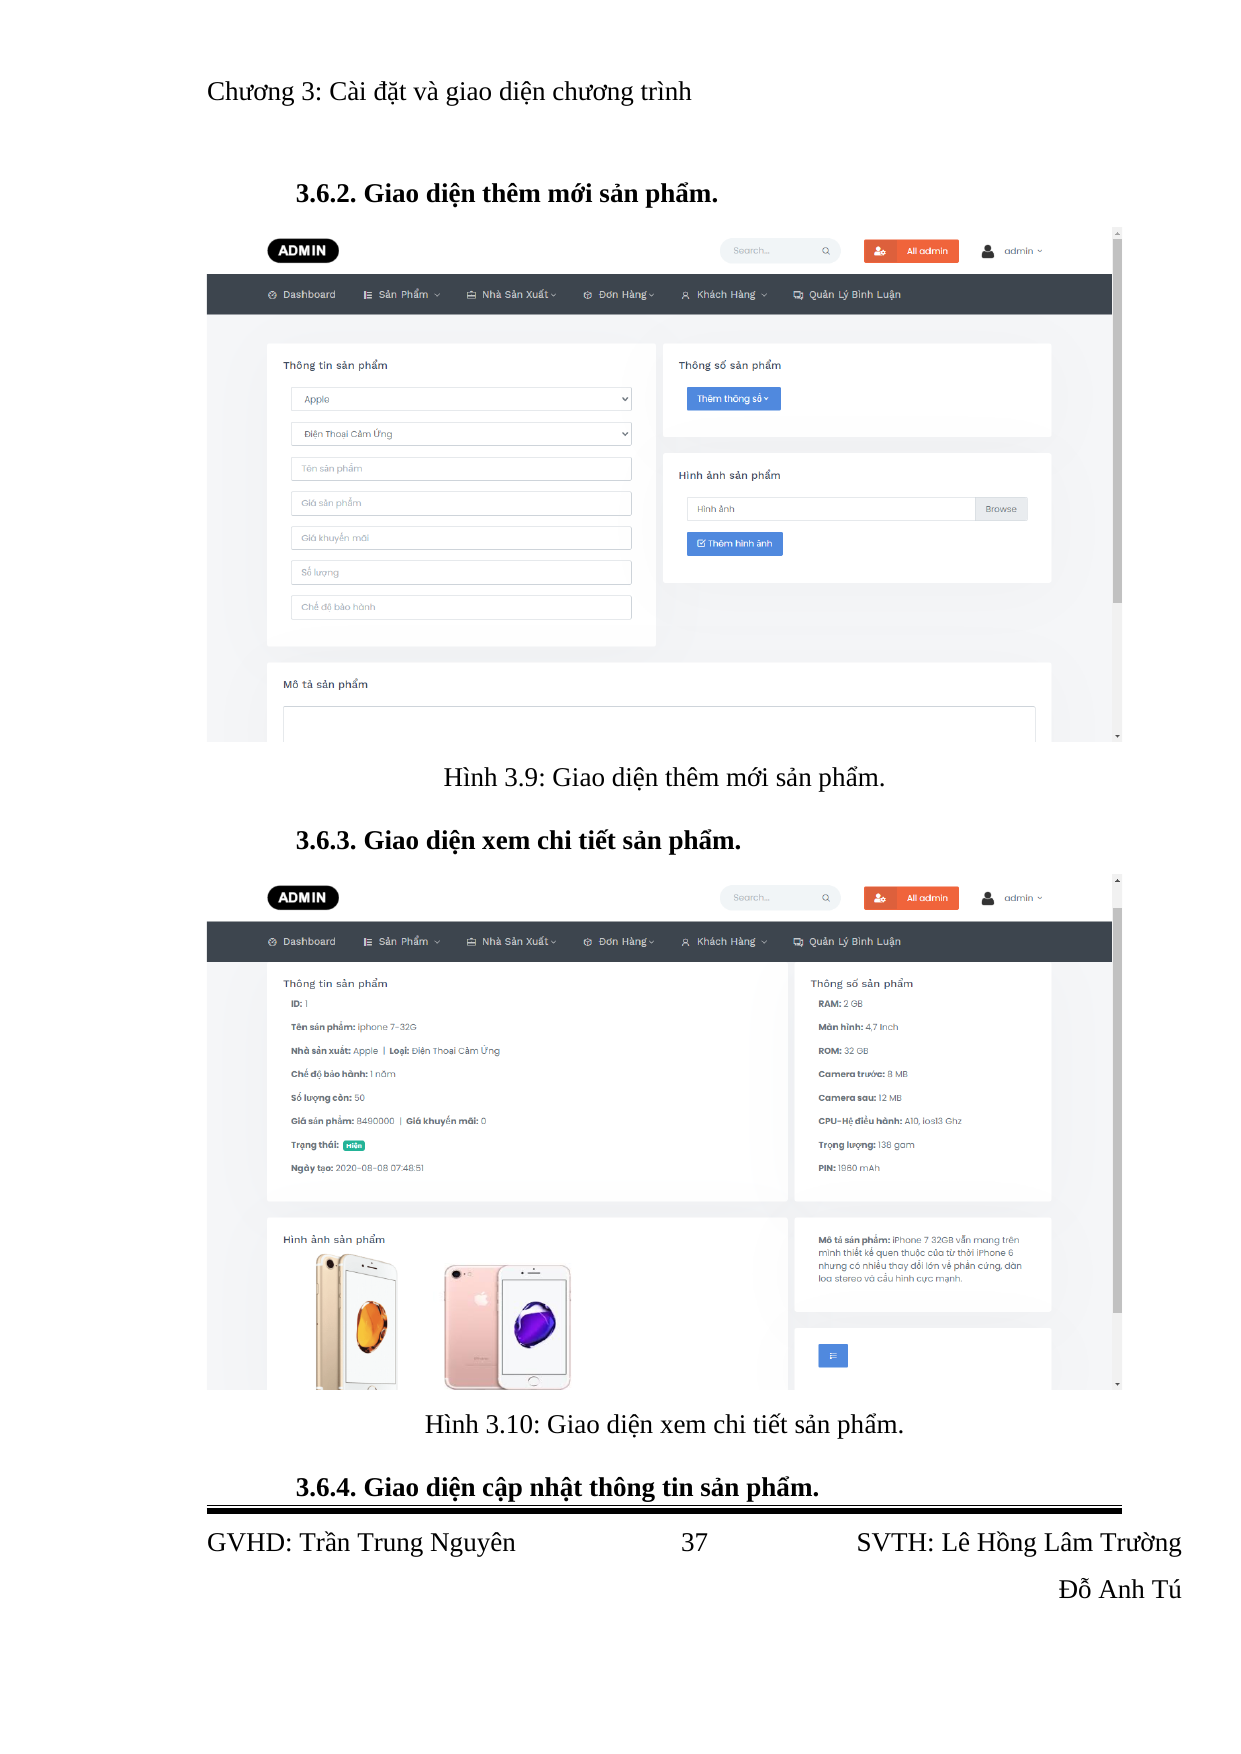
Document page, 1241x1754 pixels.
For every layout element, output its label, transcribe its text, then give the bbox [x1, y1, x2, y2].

subtitle Giao diện thêm mới sản phẩm. [296, 177, 1122, 208]
subtitle Giao diện xem chi tiết sản phẩm. [296, 824, 1122, 855]
picture [206, 227, 1123, 742]
text Hình 3.10: Giao diện xem chi tiết sản phẩm. [207, 1408, 1122, 1439]
subtitle Giao diện cập nhật thông tin sản phẩm. [296, 1471, 1122, 1502]
text Hình 3.9: Giao diện thêm mới sản phẩm. [207, 761, 1122, 792]
picture [206, 874, 1123, 1390]
